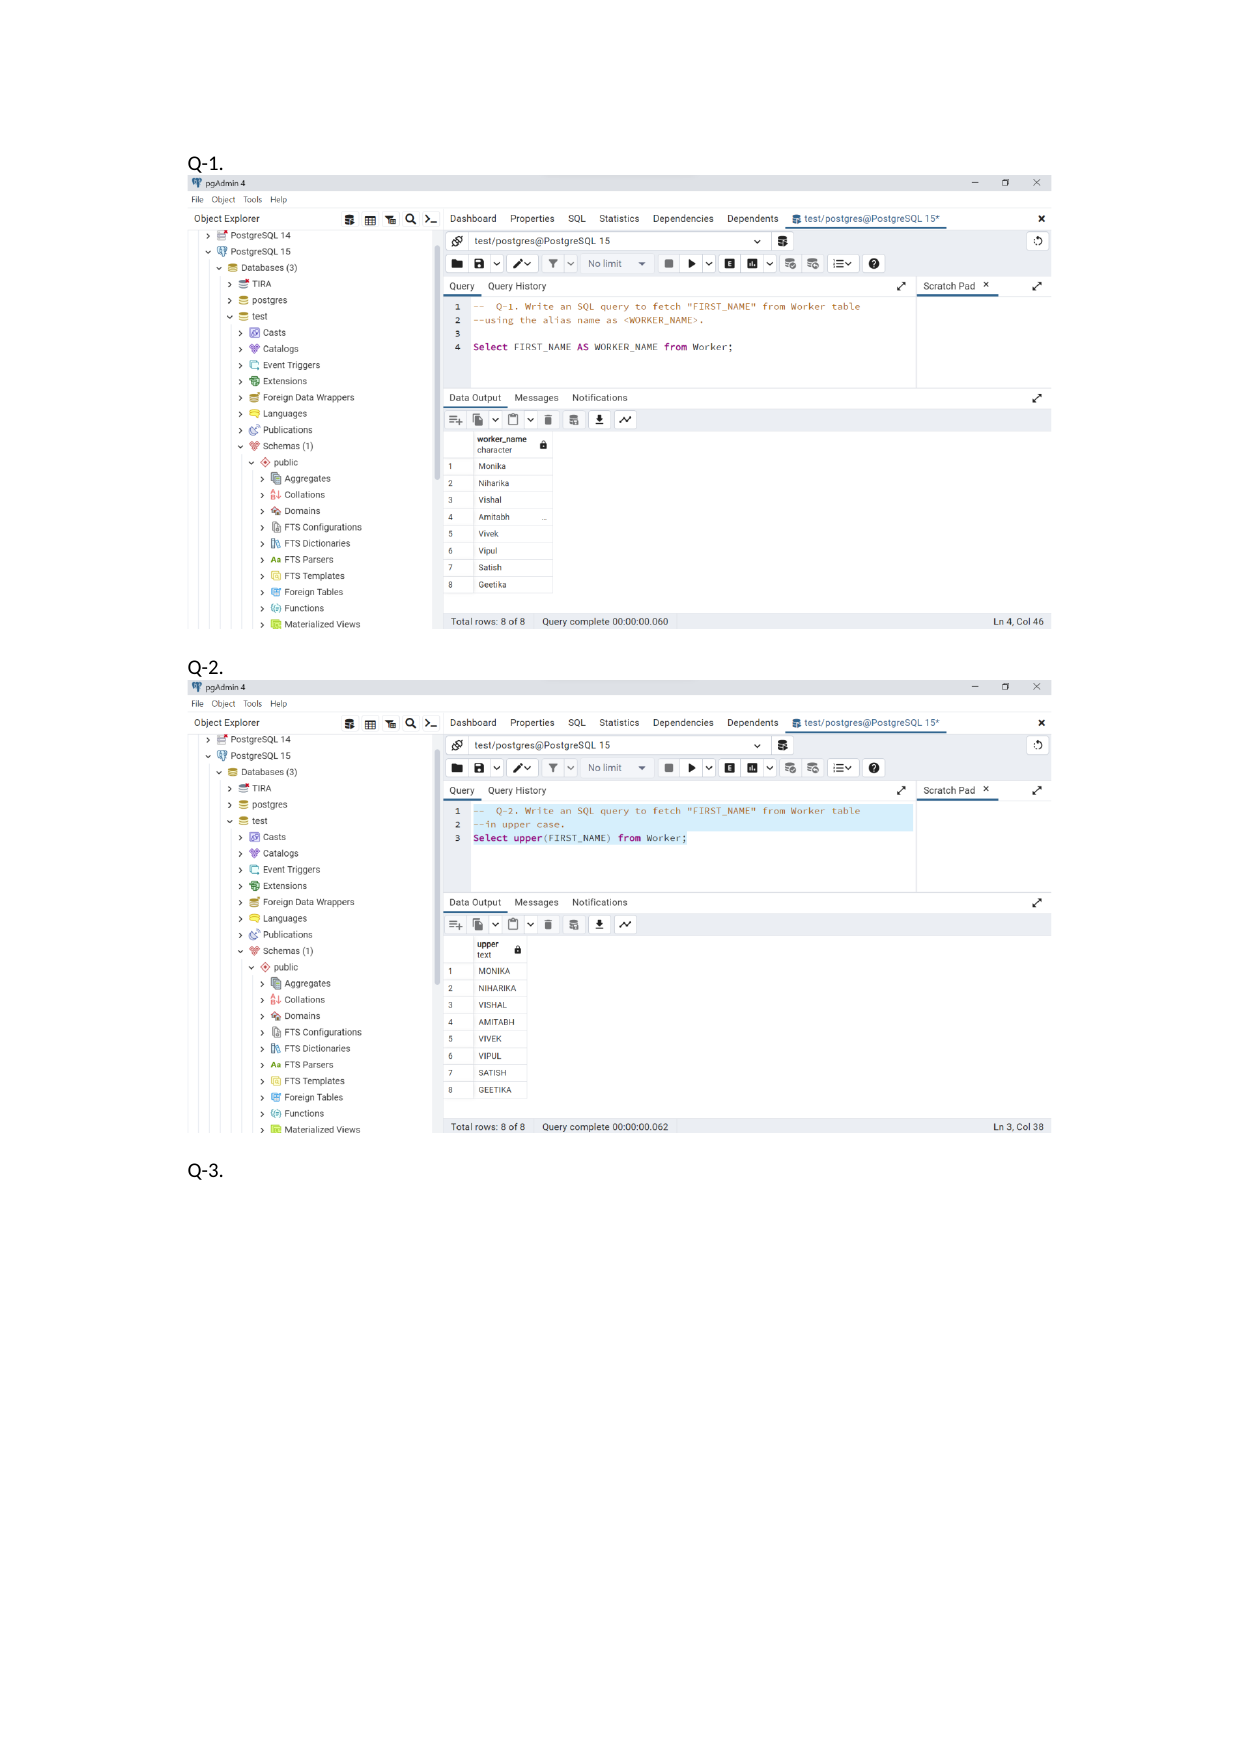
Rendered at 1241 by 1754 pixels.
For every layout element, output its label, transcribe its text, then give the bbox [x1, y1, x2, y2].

text Q-1. [187, 150, 1053, 175]
text Q-3. [187, 1158, 1053, 1183]
picture [187, 175, 1052, 629]
text Q-2. [187, 654, 1053, 680]
picture [187, 680, 1052, 1133]
